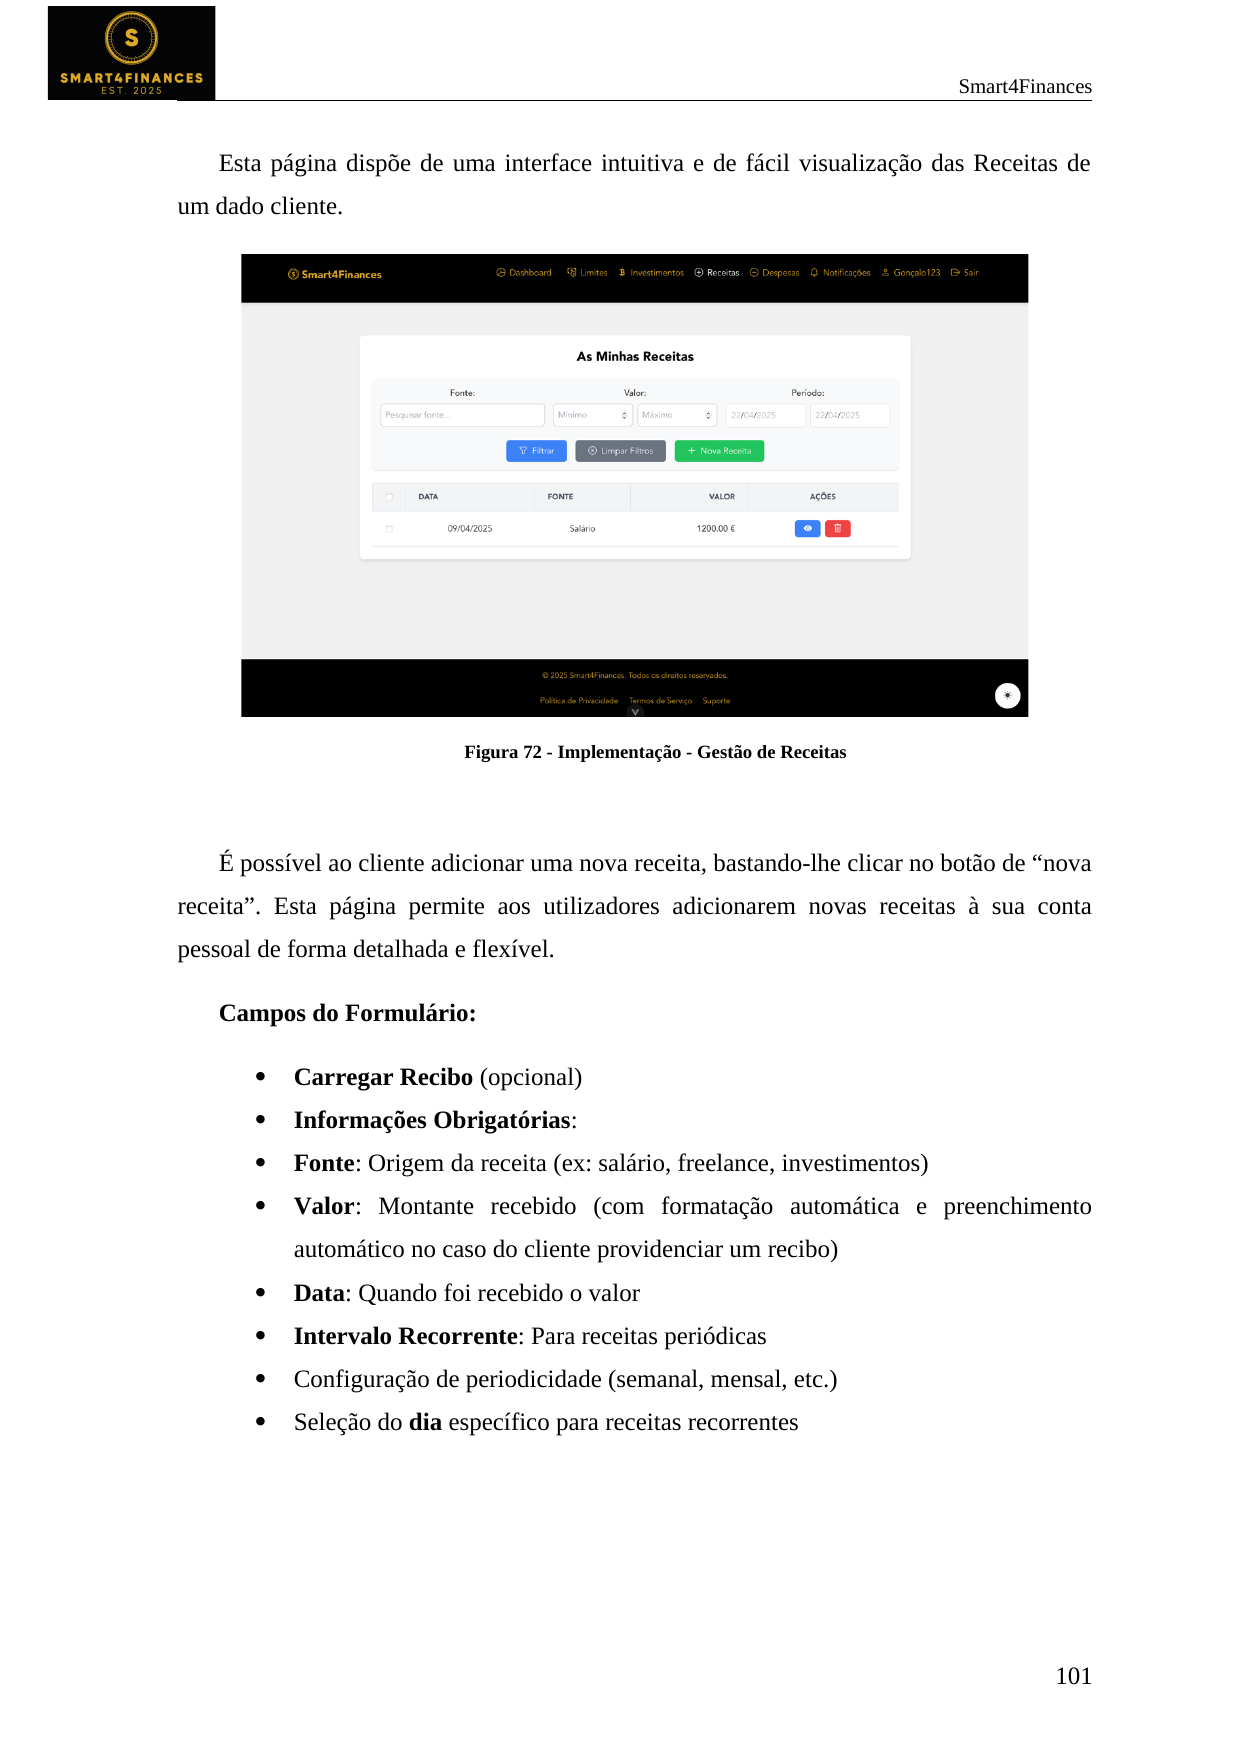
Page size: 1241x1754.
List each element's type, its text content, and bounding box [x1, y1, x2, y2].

picture [47, 6, 216, 100]
list Valor: Montante recebido (com formatação automática e preenchimento automático no caso do cliente providenciar um recibo) [256, 1191, 1092, 1263]
list Informações Obrigatórias: [256, 1105, 1092, 1134]
text Campos do Formulário: [177, 998, 1092, 1027]
list Carregar Recibo (opcional) [256, 1062, 1092, 1091]
picture [241, 254, 1029, 717]
text Esta página dispõe de uma interface intuitiva e de fácil visualização das Receitas de um dado cliente. [177, 148, 1092, 219]
list Seleção do dia específico para receitas recorrentes [256, 1407, 1092, 1436]
list Fonte: Origem da receita (ex: salário, freelance, investimentos) [256, 1148, 1092, 1177]
list Data: Quando foi recebido o valor [256, 1278, 1092, 1306]
list Intervalo Recorrente: Para receitas periódicas [256, 1321, 1092, 1349]
list Configuração de periodicidade (semanal, mensal, etc.) [256, 1364, 1092, 1393]
text É possível ao cliente adicionar uma nova receita, bastando-lhe clicar no botão de “nova receita”. Esta página permite aos utilizadores adicionarem novas receitas à sua conta pessoal de forma detalhada e flexível. [177, 848, 1092, 963]
